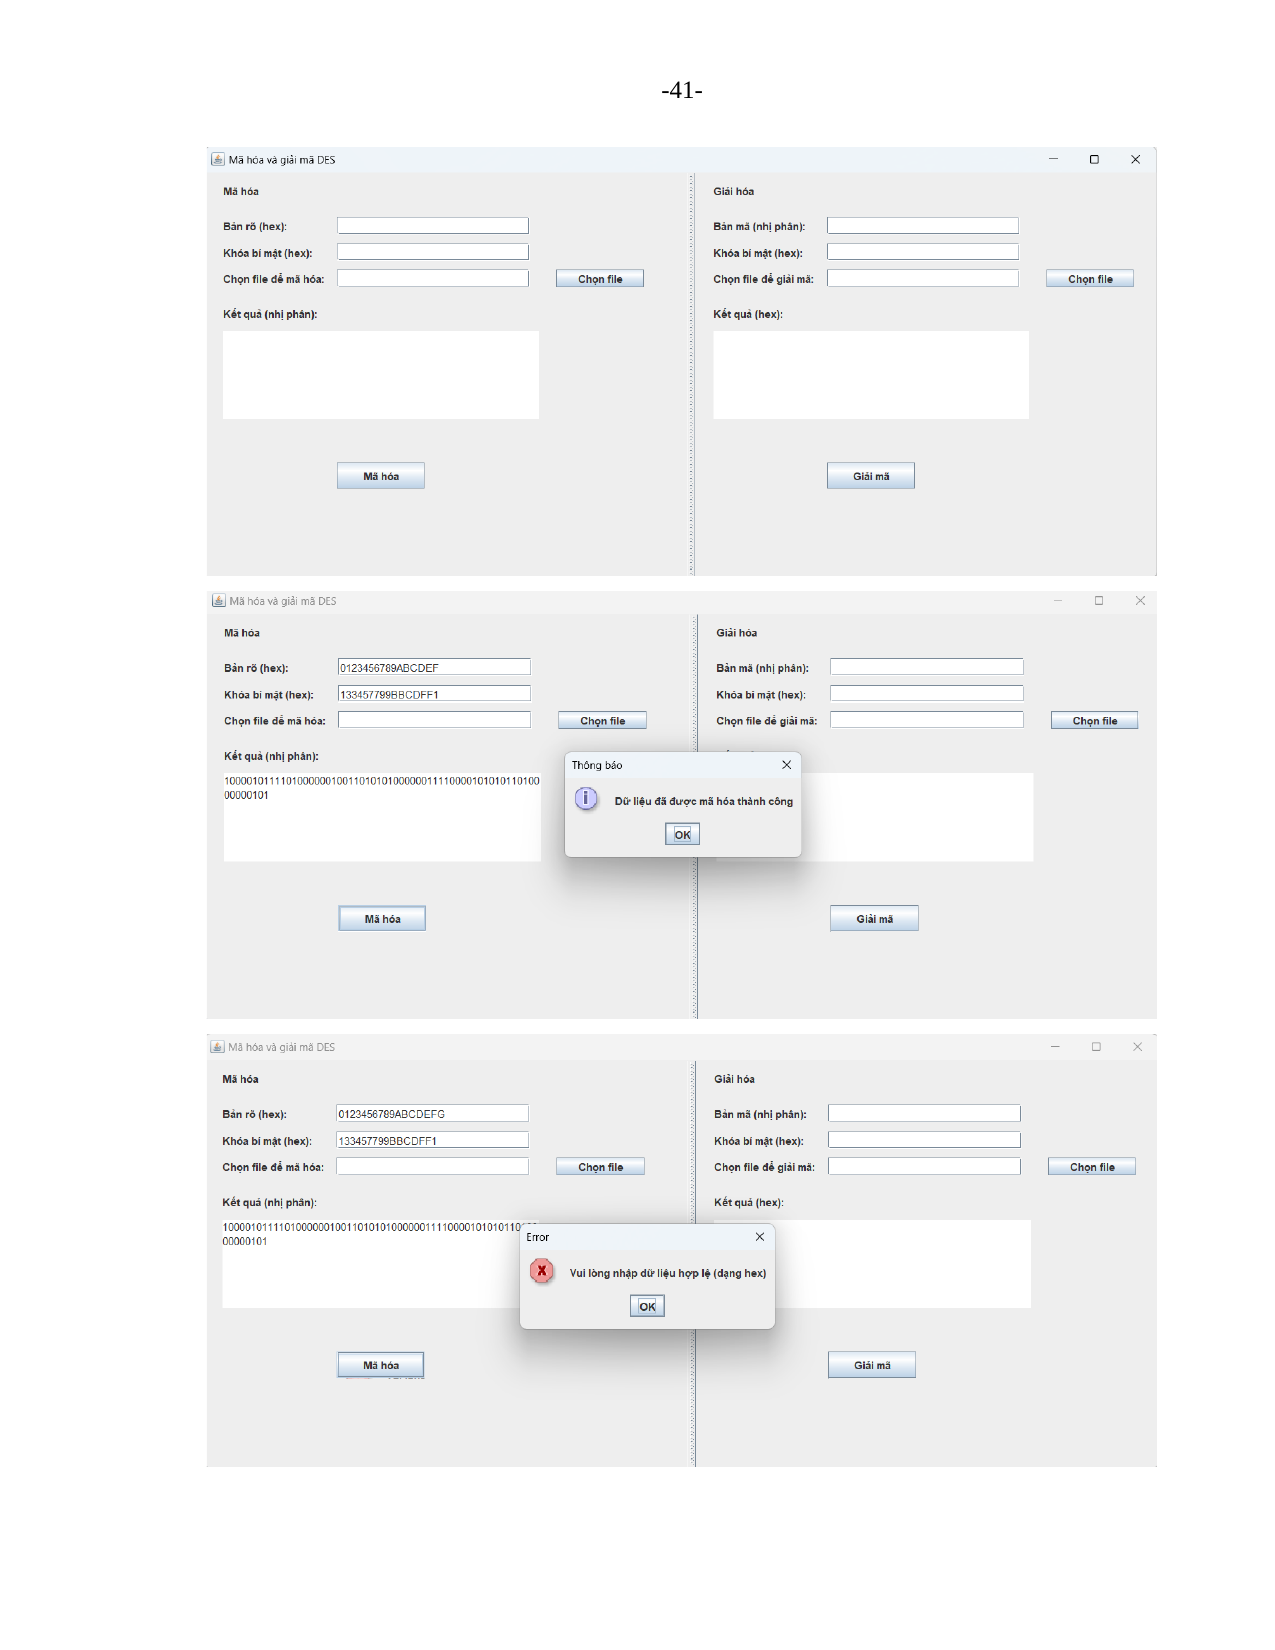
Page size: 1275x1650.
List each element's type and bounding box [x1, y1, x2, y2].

picture [206, 591, 1157, 1019]
picture [206, 147, 1157, 576]
picture [206, 1034, 1157, 1467]
